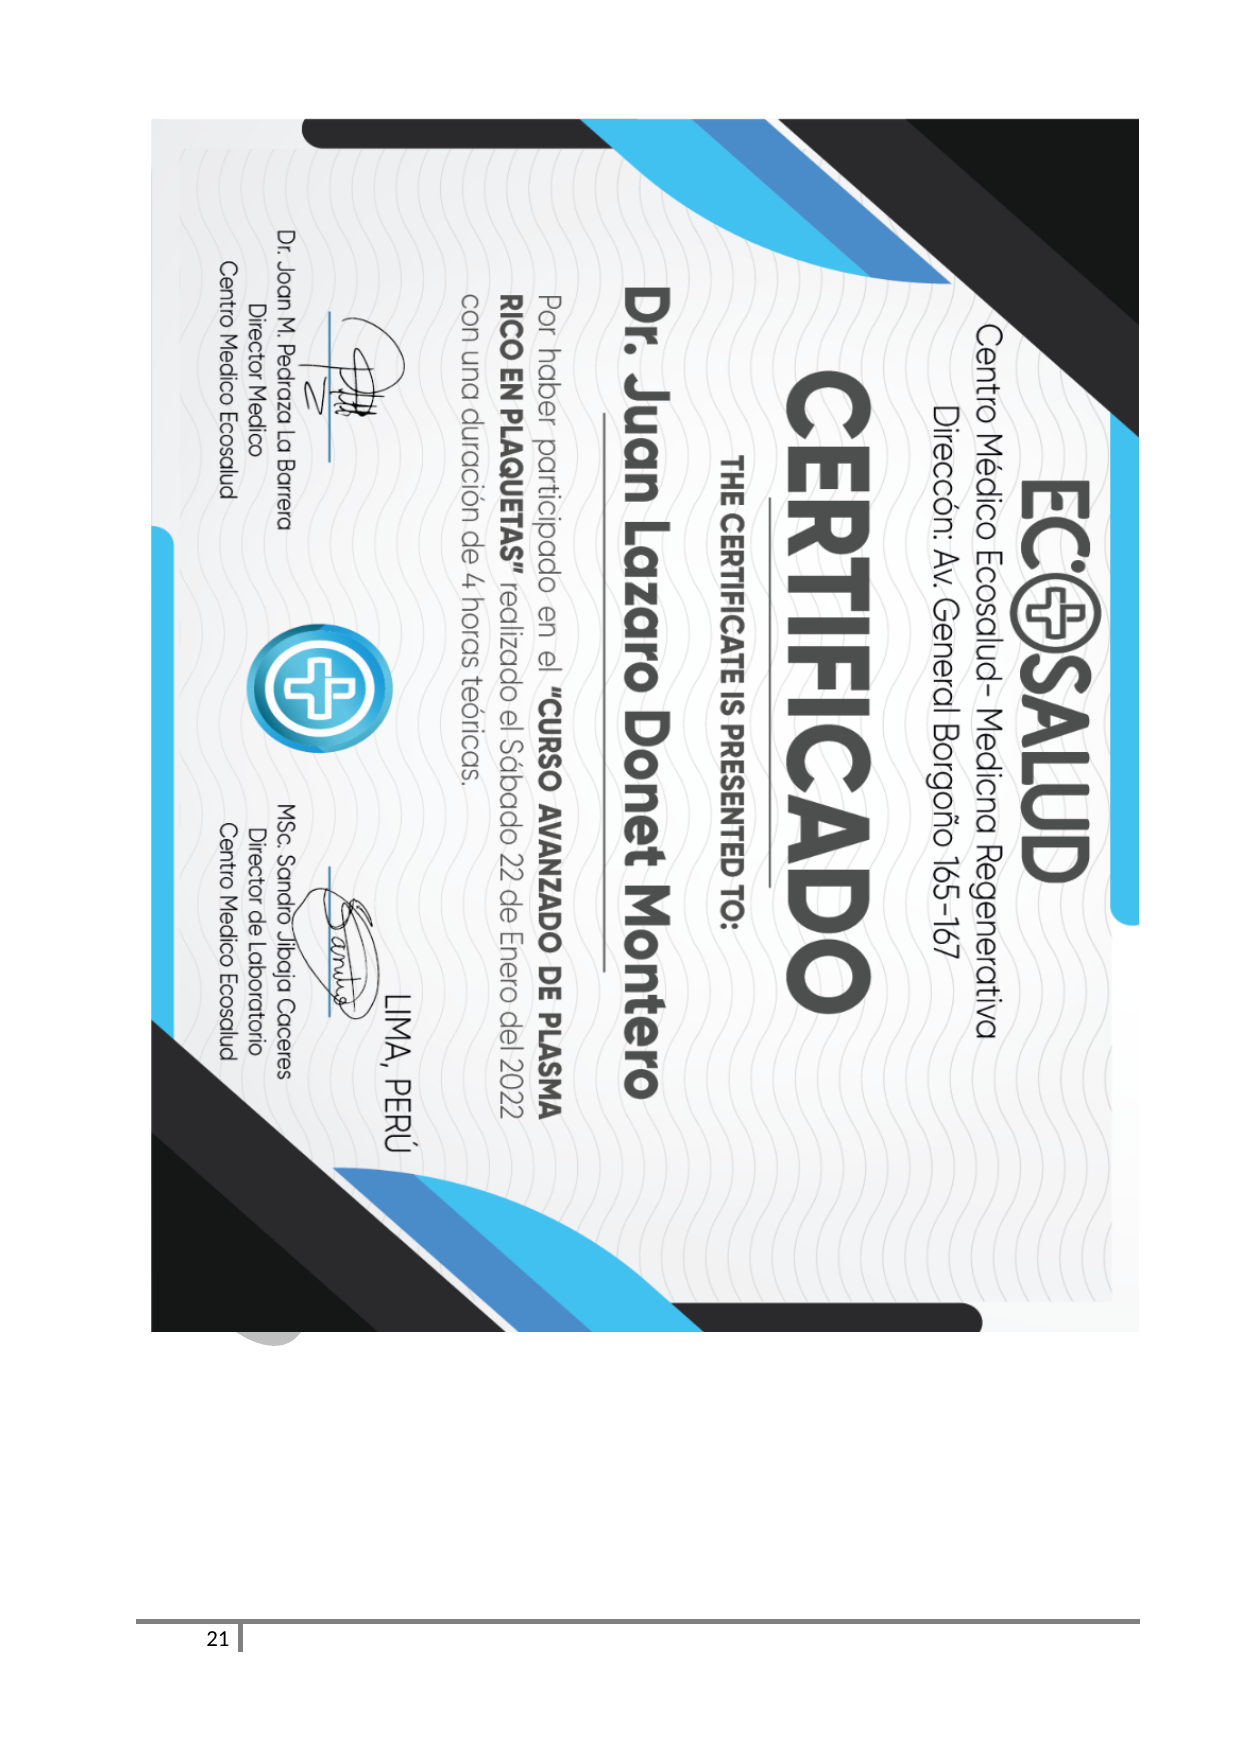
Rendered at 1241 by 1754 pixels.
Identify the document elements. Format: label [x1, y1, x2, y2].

picture [152, 120, 1139, 1331]
